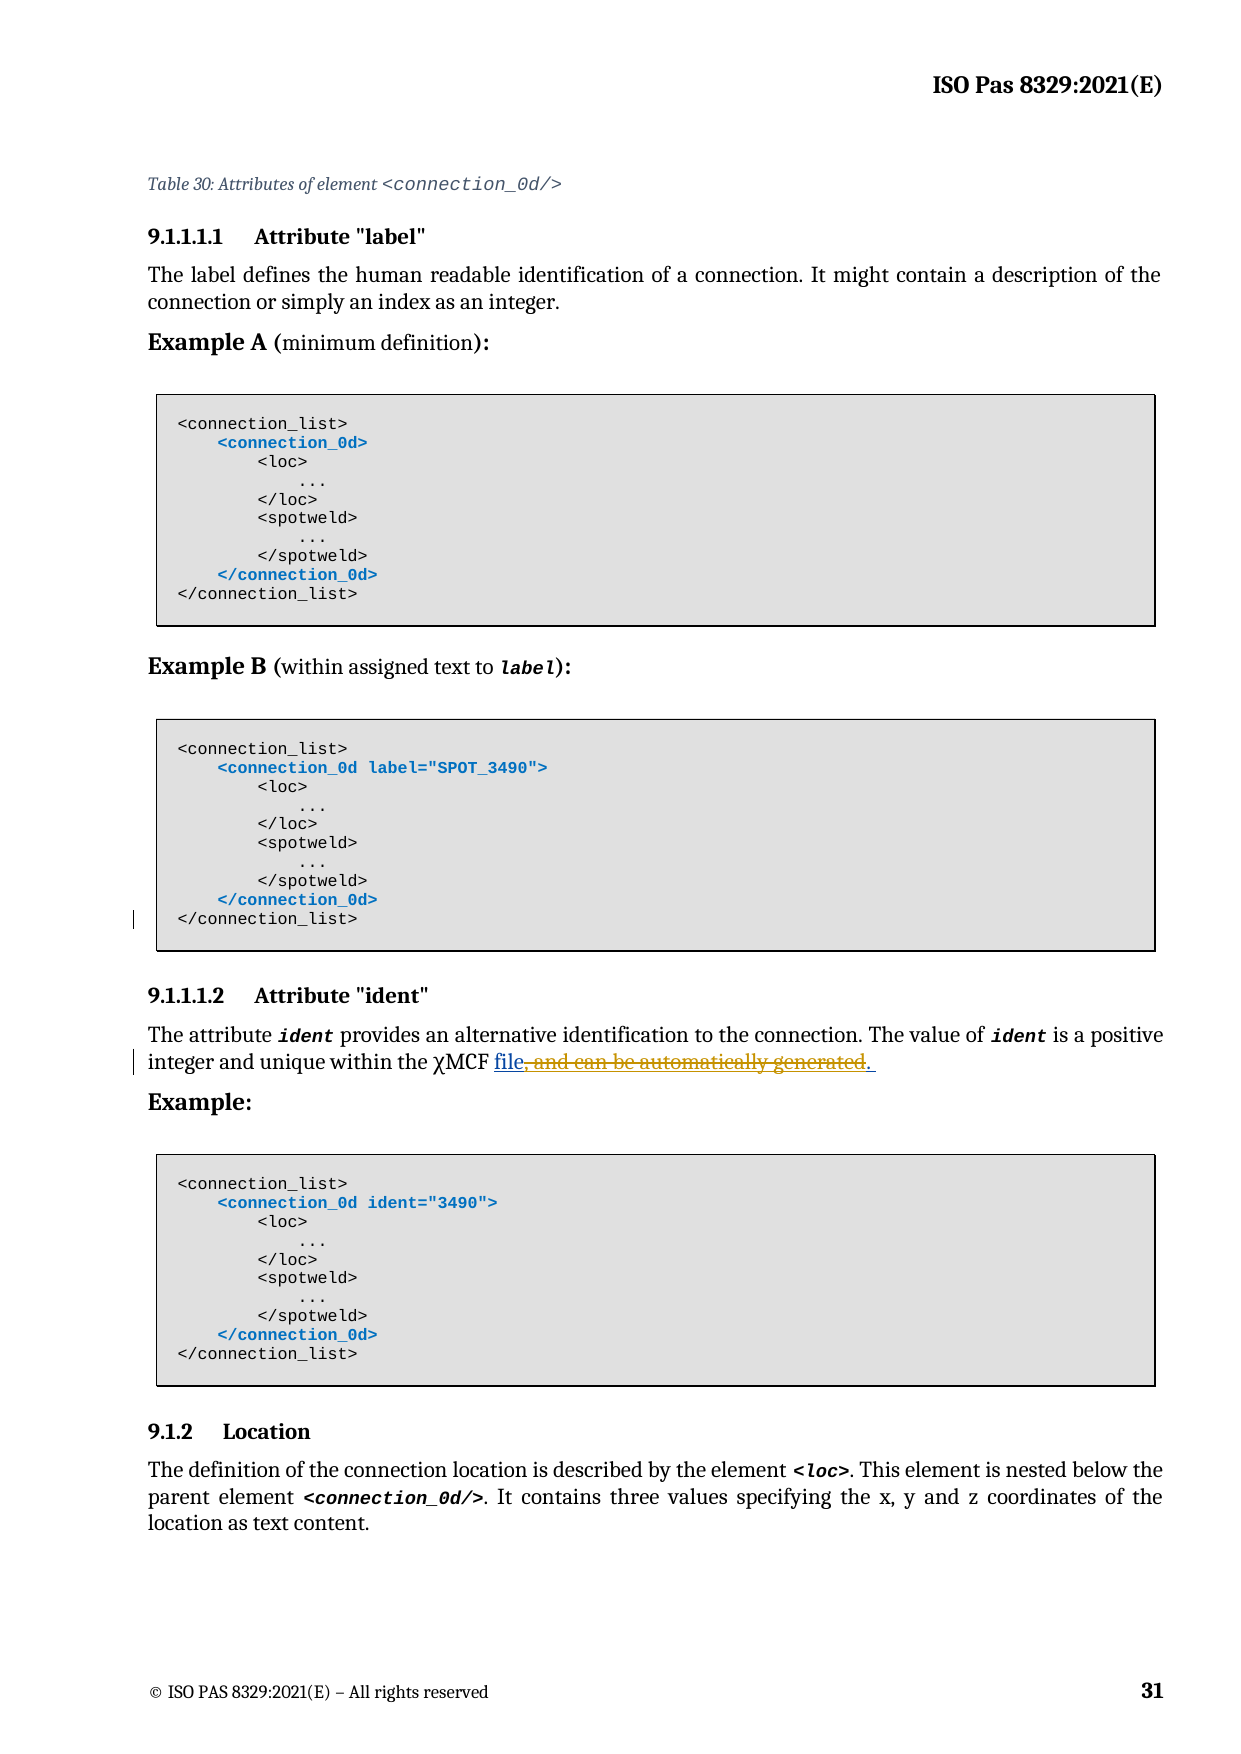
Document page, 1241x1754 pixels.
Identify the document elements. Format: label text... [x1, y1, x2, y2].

text The definition of the connection location is described by the element <loc>. This element is nested below the parent element <connection_0d/>. It contains three values specifying the x, y and z coordinates of the location as text content. [148, 1457, 1163, 1536]
text <connection_list> [157, 1172, 1154, 1191]
text </spotweld> [157, 869, 1154, 888]
subtitle Location [148, 1418, 1163, 1445]
text <connection_list> [157, 737, 1154, 756]
text ... [157, 794, 1154, 813]
text <connection_0d> [157, 431, 1154, 450]
text <loc> [157, 775, 1154, 794]
text <spotweld> [157, 1267, 1154, 1286]
subtitle Attribute "label" [148, 223, 1163, 250]
text </spotweld> [157, 1304, 1154, 1323]
text </spotweld> [157, 544, 1154, 563]
text </connection_list> [157, 1342, 1154, 1361]
text </connection_0d> [157, 563, 1154, 582]
text ... [157, 1286, 1154, 1304]
text </connection_list> [157, 582, 1154, 601]
text ... [157, 851, 1154, 869]
text <loc> [157, 1210, 1154, 1229]
text <spotweld> [157, 832, 1154, 851]
text Example A (minimum definition): [148, 327, 1163, 356]
text <loc> [157, 450, 1154, 469]
text <connection_0d label="SPOT_3490"> [157, 756, 1154, 775]
text </loc> [157, 813, 1154, 832]
text </connection_list> [157, 907, 1154, 950]
subtitle Attribute "ident" [148, 983, 1163, 1010]
text </connection_0d> [157, 888, 1154, 907]
text Example: [148, 1087, 1163, 1116]
text ... [157, 469, 1154, 488]
text ... [157, 526, 1154, 544]
text ... [157, 1229, 1154, 1248]
text </connection_0d> [157, 1323, 1154, 1342]
text The attribute ident provides an alternative identification to the connection. The value of ident is a positive integer and unique within the χMCF [148, 1022, 1163, 1075]
text Example B (within assigned text to label): [148, 652, 1163, 681]
text <spotweld> [157, 507, 1154, 526]
text <connection_list> [157, 413, 1154, 431]
text </loc> [157, 488, 1154, 507]
text <connection_0d ident="3490"> [157, 1191, 1154, 1210]
text The label defines the human readable identification of a connection. It might contain a description of the connection or simply an index as an integer. [148, 262, 1163, 315]
text Table 30: Attributes of element <connection_0d/> [148, 174, 1163, 196]
text </loc> [157, 1248, 1154, 1267]
